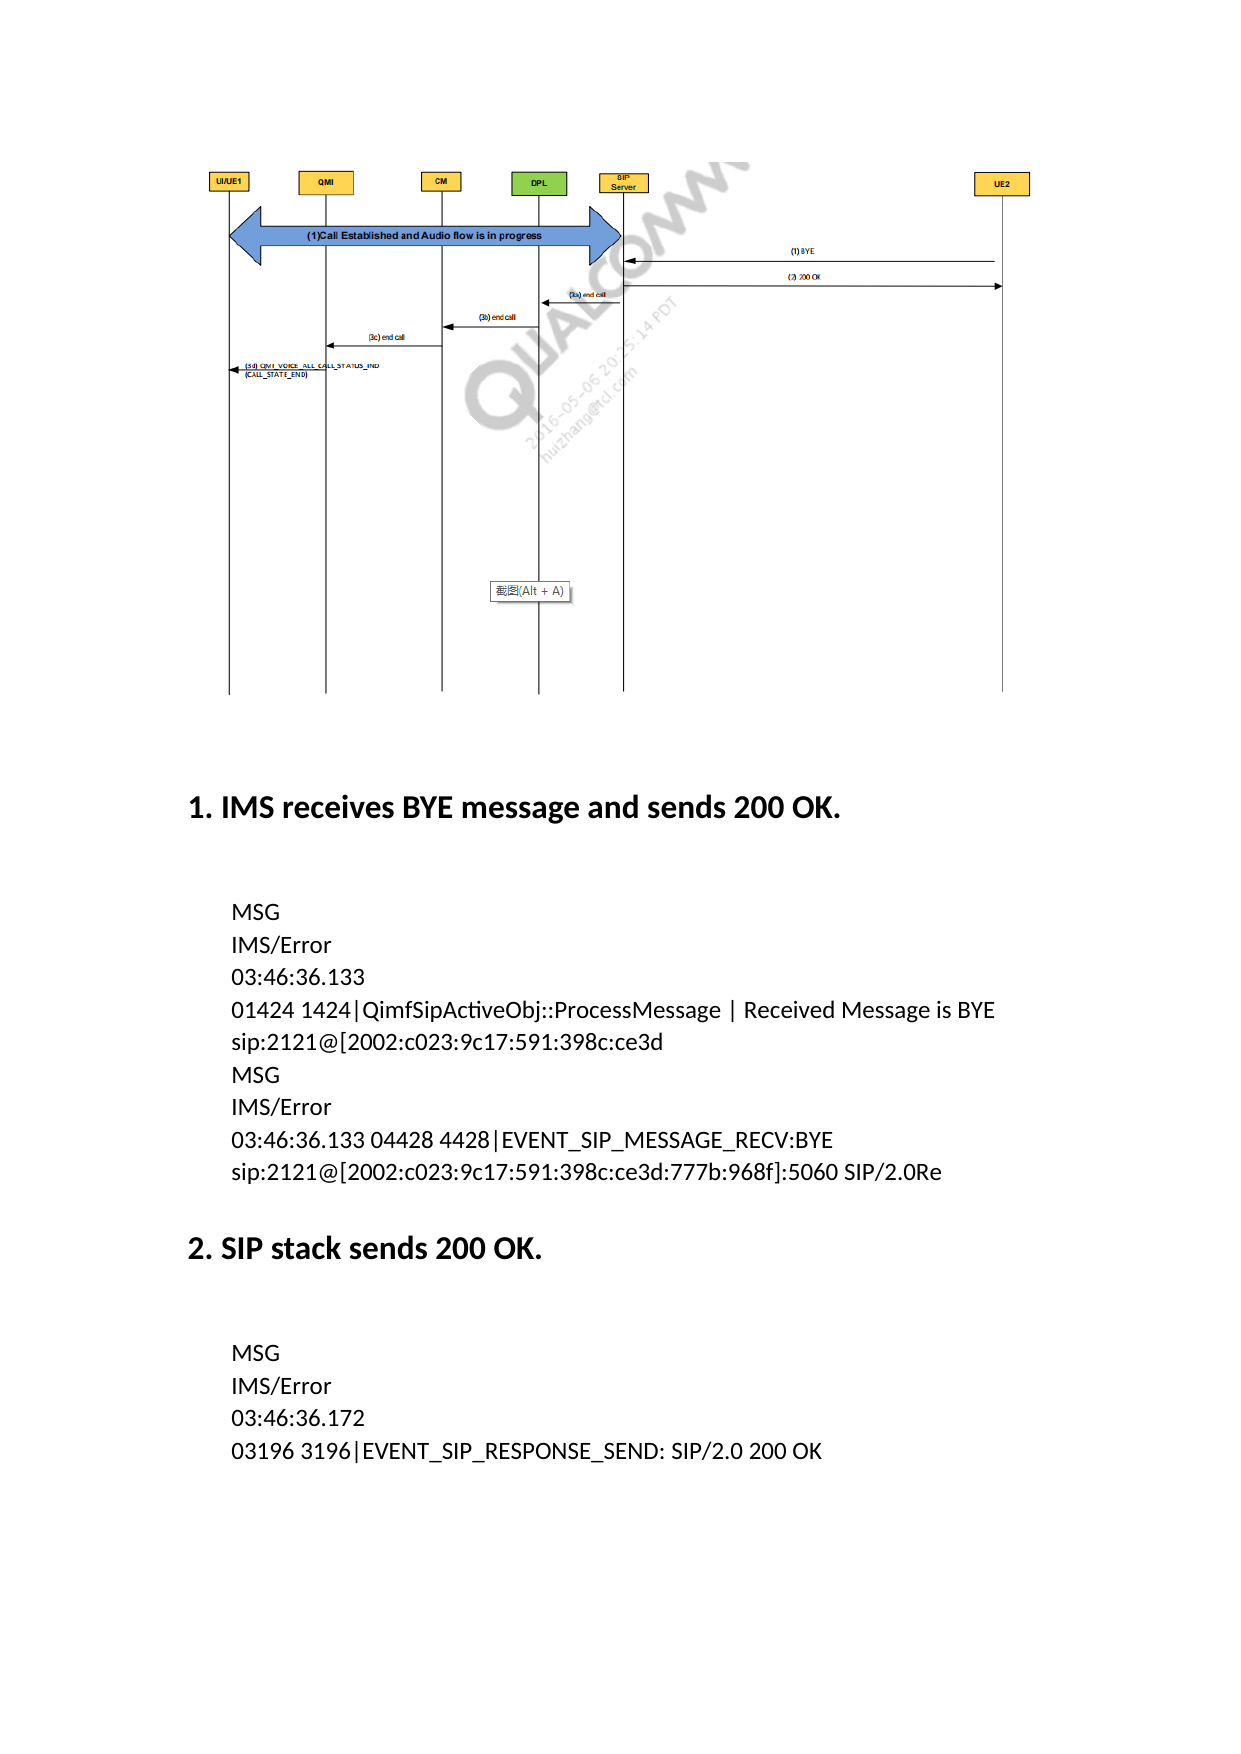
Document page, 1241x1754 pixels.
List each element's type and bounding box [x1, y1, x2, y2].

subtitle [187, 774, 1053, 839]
picture [187, 162, 1052, 705]
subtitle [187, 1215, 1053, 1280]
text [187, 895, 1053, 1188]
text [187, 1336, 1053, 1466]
